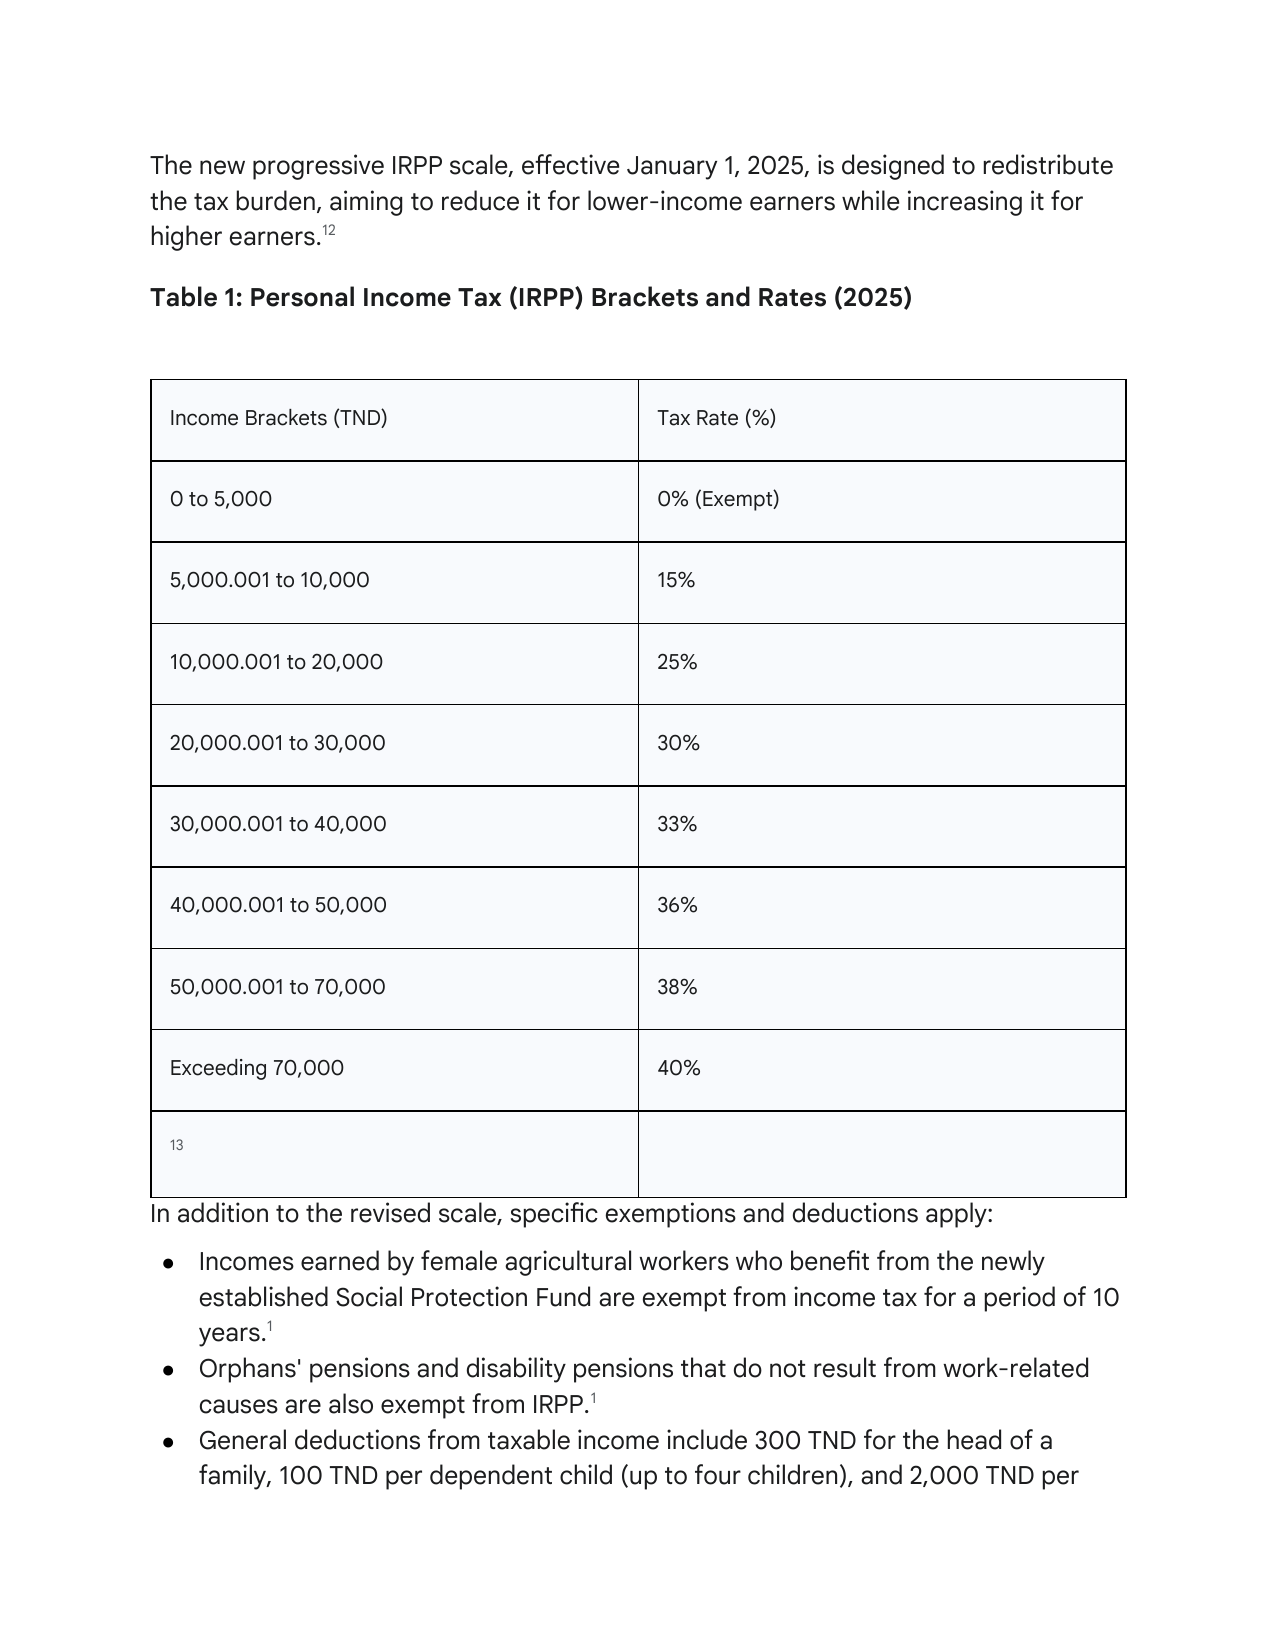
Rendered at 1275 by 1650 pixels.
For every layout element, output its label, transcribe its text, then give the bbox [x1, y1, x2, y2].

list Orphans' pensions and disability pensions that do not result from work-related causes are also exempt from IRPP.1 [161, 1353, 1125, 1421]
table_header Tax Rate (%) [639, 380, 1125, 460]
table_cell 33% [639, 787, 1125, 866]
table_cell 15% [639, 543, 1125, 622]
table_cell 40,000.001 to 50,000 [152, 868, 638, 947]
list Incomes earned by female agricultural workers who benefit from the newly established Social Protection Fund are exempt from income tax for a period of 10 years.1 [161, 1246, 1125, 1349]
table_cell 5,000.001 to 10,000 [152, 543, 638, 622]
text In addition to the revised scale, specific exemptions and deductions apply: [150, 1198, 1125, 1229]
table_cell 40% [639, 1030, 1125, 1110]
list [161, 1425, 1125, 1492]
table_cell 50,000.001 to 70,000 [152, 949, 638, 1029]
table_cell 38% [639, 949, 1125, 1029]
table_cell [639, 1112, 1125, 1196]
table_cell 30% [639, 705, 1125, 785]
table_cell 36% [639, 868, 1125, 947]
text The new progressive IRPP scale, effective January 1, 2025, is designed to redistribute the tax burden, aiming to reduce it for lower-income earners while increasing it for higher earners.12 [150, 150, 1125, 253]
table_cell 30,000.001 to 40,000 [152, 787, 638, 866]
table_cell 13 [152, 1112, 638, 1196]
text Table 1: Personal Income Tax (IRPP) Brackets and Rates (2025) [150, 282, 1125, 313]
table_header Income Brackets (TND) [152, 380, 638, 460]
table_cell 20,000.001 to 30,000 [152, 705, 638, 785]
table_cell 25% [639, 624, 1125, 704]
table_cell 10,000.001 to 20,000 [152, 624, 638, 704]
table_cell 0% (Exempt) [639, 462, 1125, 541]
table_cell Exceeding 70,000 [152, 1030, 638, 1110]
table_cell 0 to 5,000 [152, 462, 638, 541]
